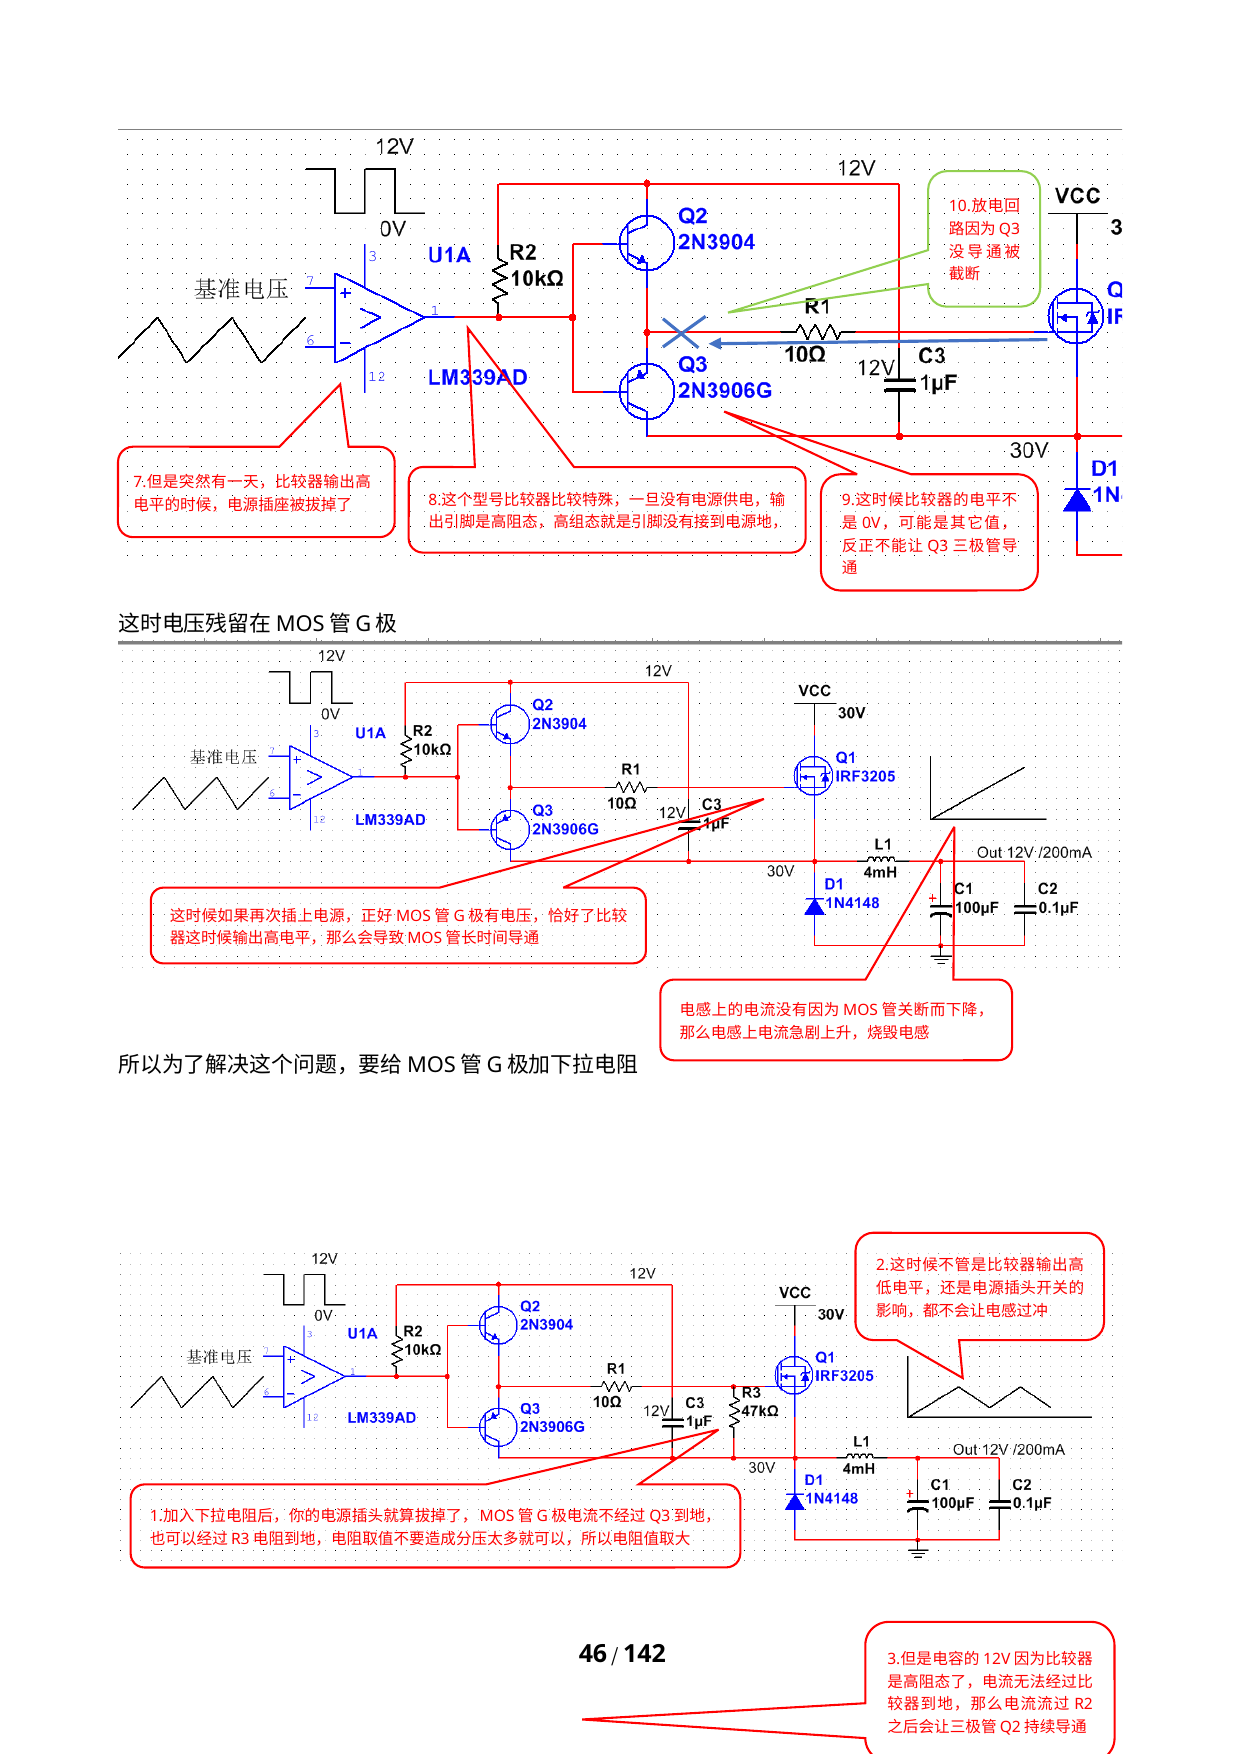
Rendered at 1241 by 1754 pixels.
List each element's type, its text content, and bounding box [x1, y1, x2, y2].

picture [118, 638, 1123, 968]
picture [132, 1434, 739, 1566]
picture [857, 1250, 1103, 1375]
text 所以为了解决这个问题，要给MOS管G极加下拉电阻 [118, 1046, 1122, 1080]
picture [875, 834, 953, 968]
picture [118, 1250, 1123, 1566]
picture [118, 129, 1123, 561]
text 这时电压残留在MOS管G极 [118, 605, 1122, 638]
picture [758, 425, 1036, 561]
picture [119, 389, 393, 536]
